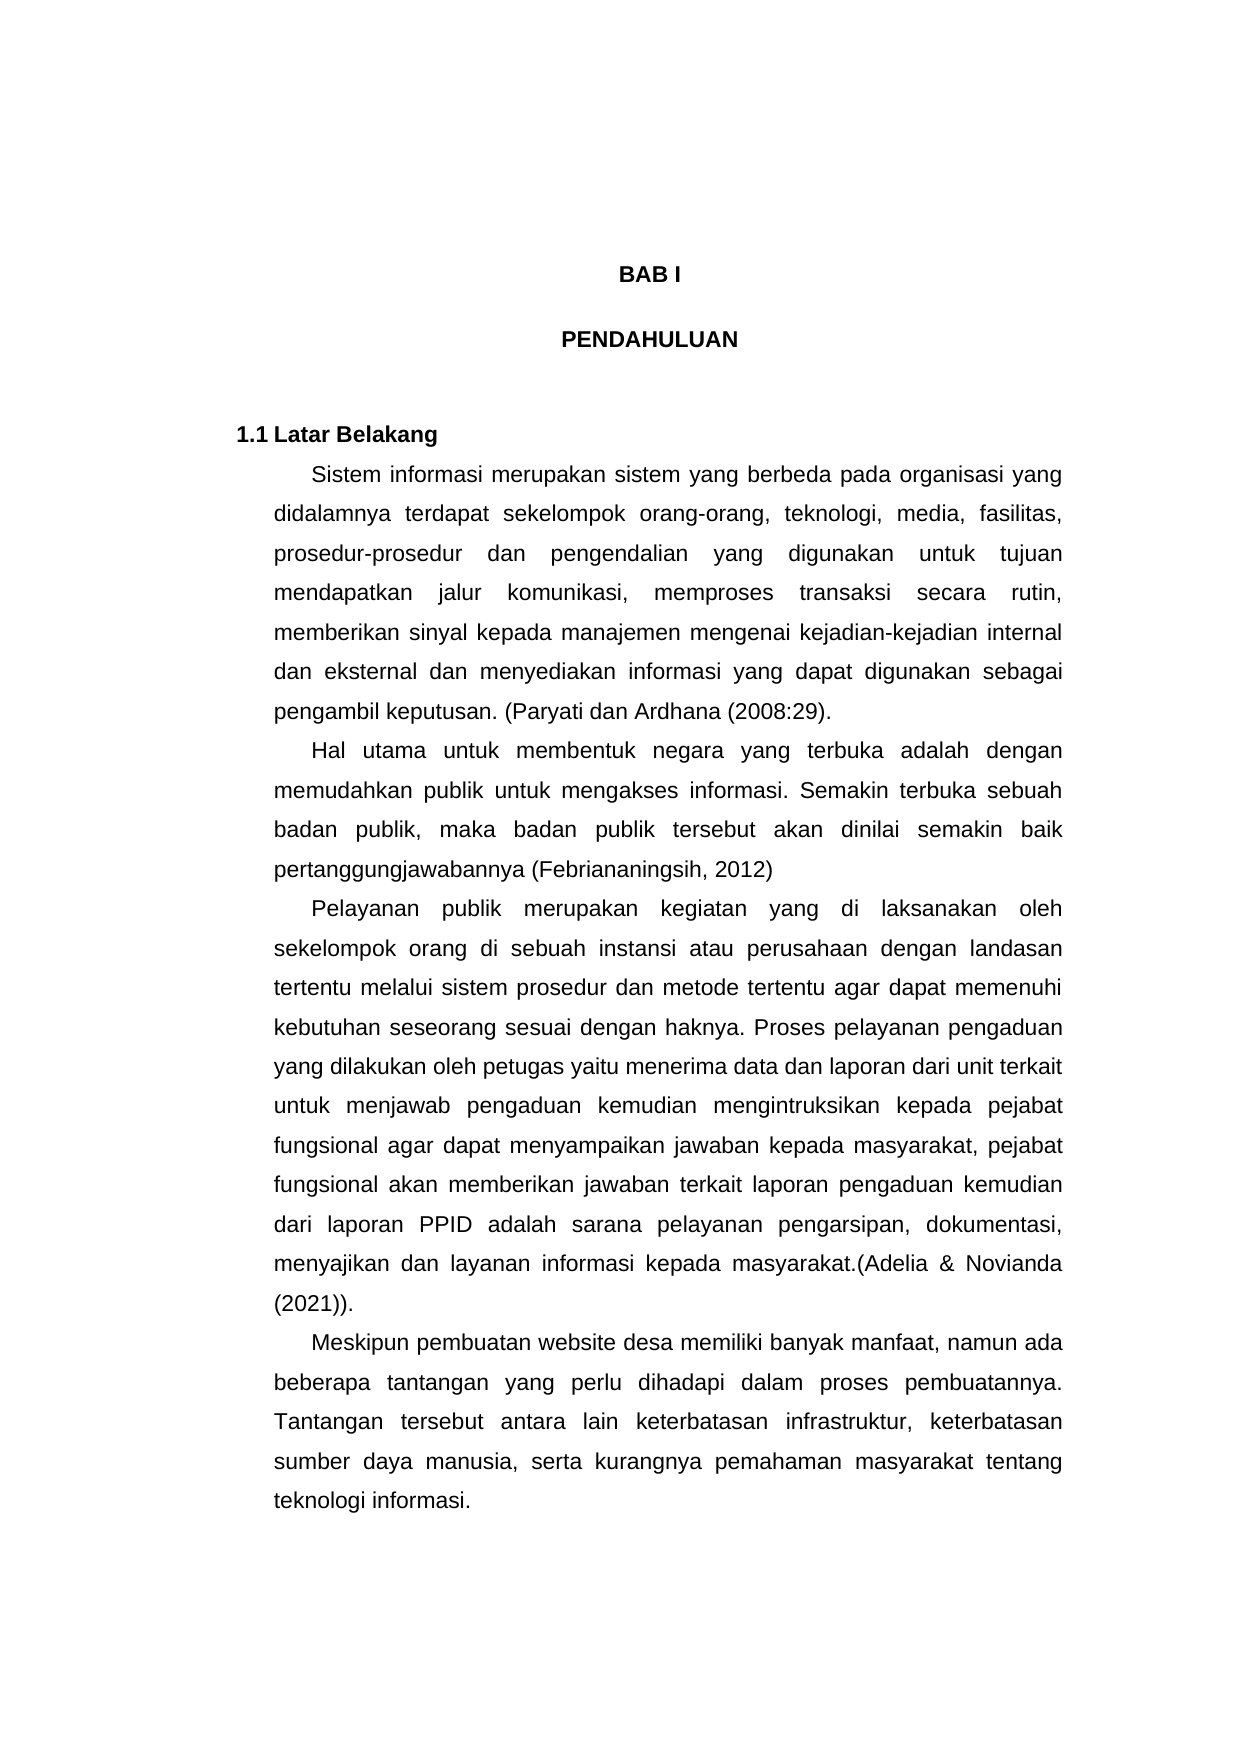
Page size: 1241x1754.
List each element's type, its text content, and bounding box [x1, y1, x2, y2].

list Sistem informasi merupakan sistem yang berbeda pada organisasi yang didalamnya terdapat sekelompok orang-orang, teknologi, media, fasilitas, prosedur-prosedur dan pengendalian yang digunakan untuk tujuan mendapatkan jalur komunikasi, memproses transaksi secara rutin, memberikan sinyal kepada manajemen mengenai kejadian-kejadian internal dan eksternal dan menyediakan informasi yang dapat digunakan sebagai pengambil keputusan. (Paryati dan Ardhana (2008:29). [274, 461, 1063, 724]
list Hal utama untuk membentuk negara yang terbuka adalah dengan memudahkan publik untuk mengakses informasi. Semakin terbuka sebuah badan publik, maka badan publik tersebut akan dinilai semakin baik pertanggungjawabannya (Febriananingsih, 2012) [274, 737, 1063, 882]
list Pelayanan publik merupakan kegiatan yang di laksanakan oleh sekelompok orang di sebuah instansi atau perusahaan dengan landasan tertentu melalui sistem prosedur dan metode tertentu agar dapat memenuhi kebutuhan seseorang sesuai dengan haknya. Proses pelayanan pengaduan yang dilakukan oleh petugas yaitu menerima data dan laporan dari unit terkait untuk menjawab pengaduan kemudian mengintruksikan kepada pejabat fungsional agar dapat menyampaikan jawaban kepada masyarakat, pejabat fungsional akan memberikan jawaban terkait laporan pengaduan kemudian dari laporan PPID adalah sarana pelayanan pengarsipan, dokumentasi, menyajikan dan layanan informasi kepada masyarakat.(Adelia & Novianda (2021)). [274, 895, 1063, 1316]
list Latar Belakang [236, 421, 1063, 448]
subtitle PENDAHULUAN [236, 326, 1063, 352]
list Meskipun pembuatan website desa memiliki banyak manfaat, namun ada beberapa tantangan yang perlu dihadapi dalam proses pembuatannya. Tantangan tersebut antara lain keterbatasan infrastruktur, keterbatasan sumber daya manusia, serta kurangnya pemahaman masyarakat tentang teknologi informasi. [274, 1329, 1063, 1514]
subtitle BAB I [236, 261, 1063, 288]
